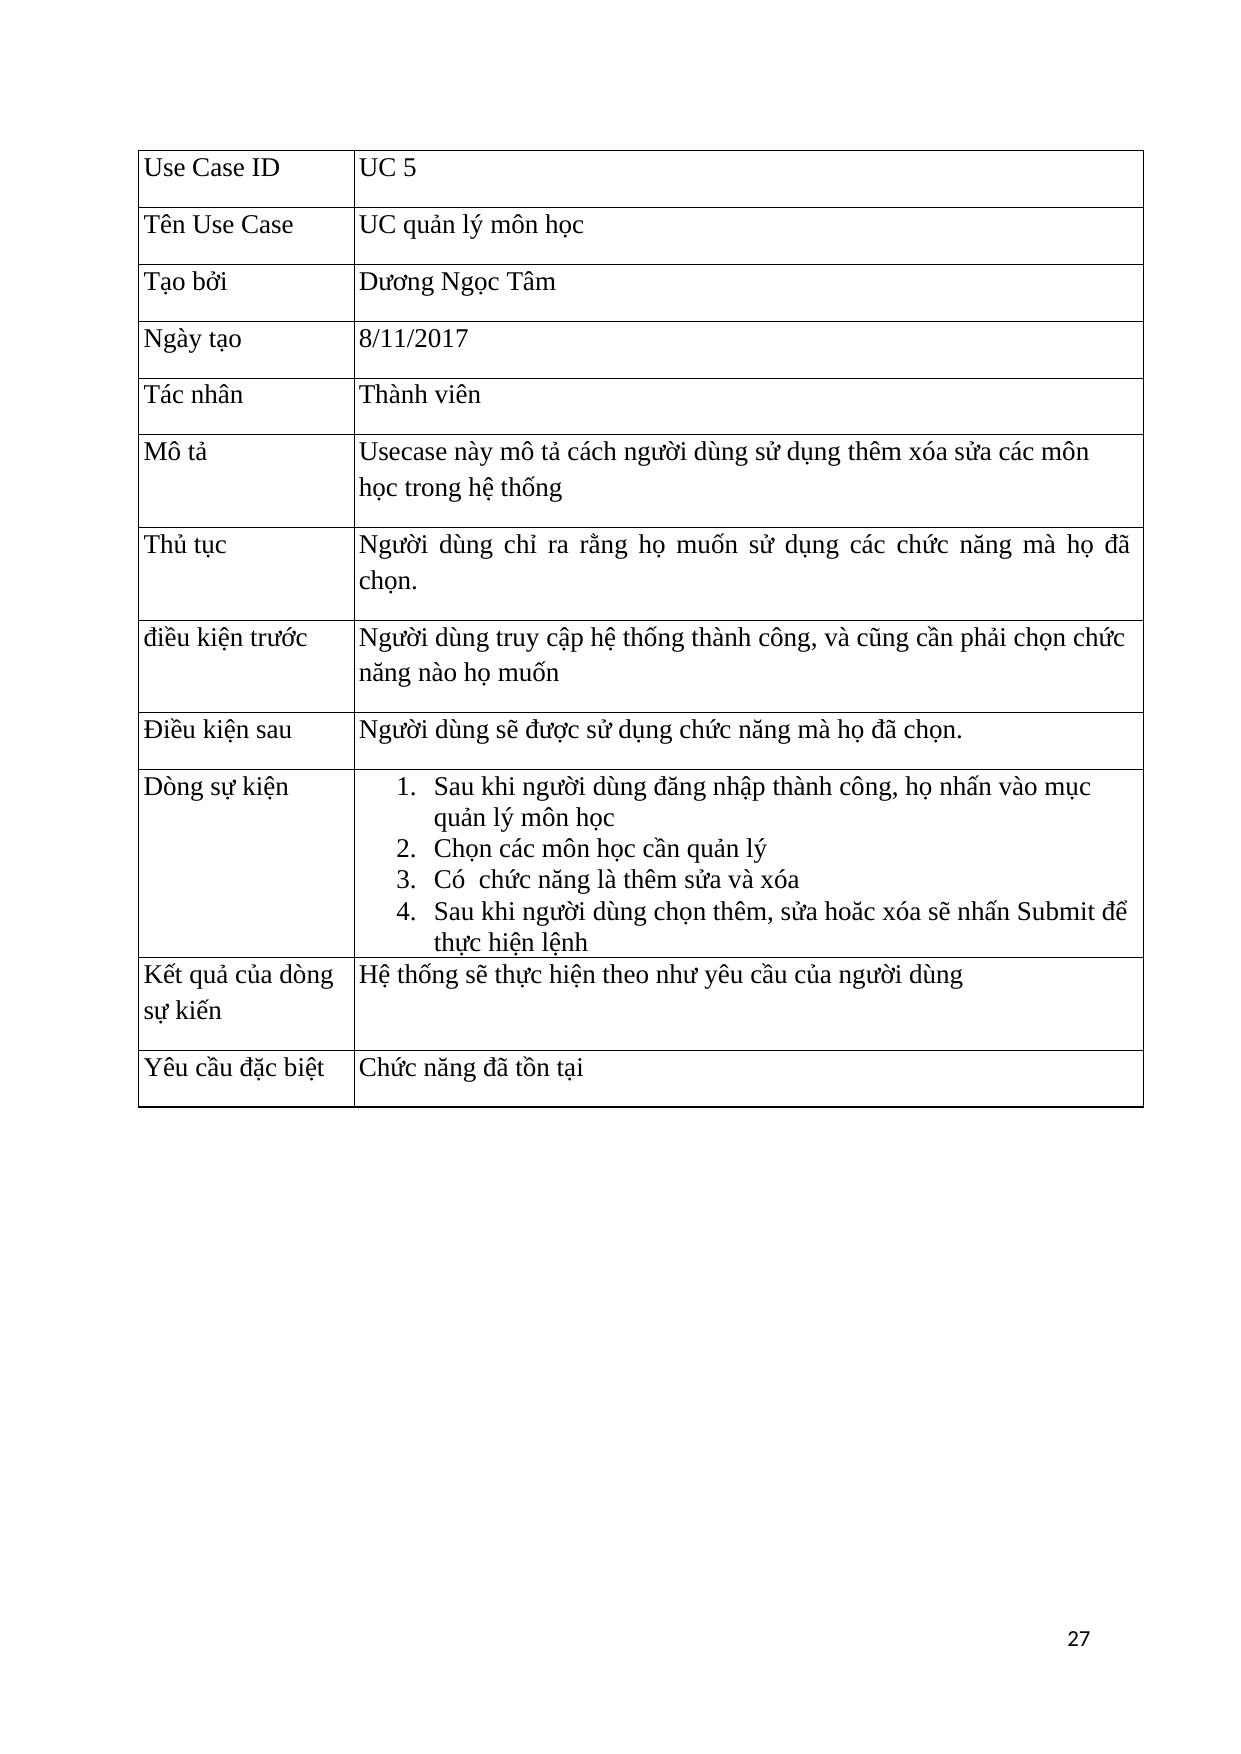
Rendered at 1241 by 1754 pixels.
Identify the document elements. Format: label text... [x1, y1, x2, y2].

table_cell Kết quả của dòng sự kiến [139, 958, 354, 1049]
table_cell Sau khi người dùng đăng nhập thành công, họ nhấn vào mục quản lý môn học Chọn các môn học cần quản lý Có chức năng là thêm sửa và xóa Sau khi người dùng chọn thêm, sửa hoăc xóa sẽ nhấn Submit để thực hiện lệnh [355, 770, 1143, 957]
table_cell Tạo bởi [139, 265, 354, 321]
table_cell Ngày tạo [139, 322, 354, 377]
table_cell Người dùng chỉ ra rằng họ muốn sử dụng các chức năng mà họ đã chọn. [355, 528, 1143, 619]
table_cell Thành viên [355, 379, 1143, 434]
table_cell UC quản lý môn học [355, 208, 1143, 264]
table_cell Thủ tục [139, 528, 354, 619]
table_cell Điều kiện sau [139, 713, 354, 769]
table_cell Tên Use Case [139, 208, 354, 264]
table_cell Hệ thống sẽ thực hiện theo như yêu cầu của người dùng [355, 958, 1143, 1049]
table_cell 8/11/2017 [355, 322, 1143, 377]
table_cell Mô tả [139, 435, 354, 527]
table_cell Usecase này mô tả cách người dùng sử dụng thêm xóa sửa các môn học trong hệ thống [355, 435, 1143, 527]
table_cell Người dùng sẽ được sử dụng chức năng mà họ đã chọn. [355, 713, 1143, 769]
table_header UC 5 [355, 151, 1143, 207]
table_cell Tác nhân [139, 379, 354, 434]
table_cell Dương Ngọc Tâm [355, 265, 1143, 321]
table_cell Yêu cầu đặc biệt [139, 1051, 354, 1106]
table_cell Người dùng truy cập hệ thống thành công, và cũng cần phải chọn chức năng nào họ muốn [355, 621, 1143, 712]
table_cell điều kiện trước [139, 621, 354, 712]
table_cell Dòng sự kiện [139, 770, 354, 957]
table_cell Chức năng đã tồn tại [355, 1051, 1143, 1106]
table_header Use Case ID [139, 151, 354, 207]
